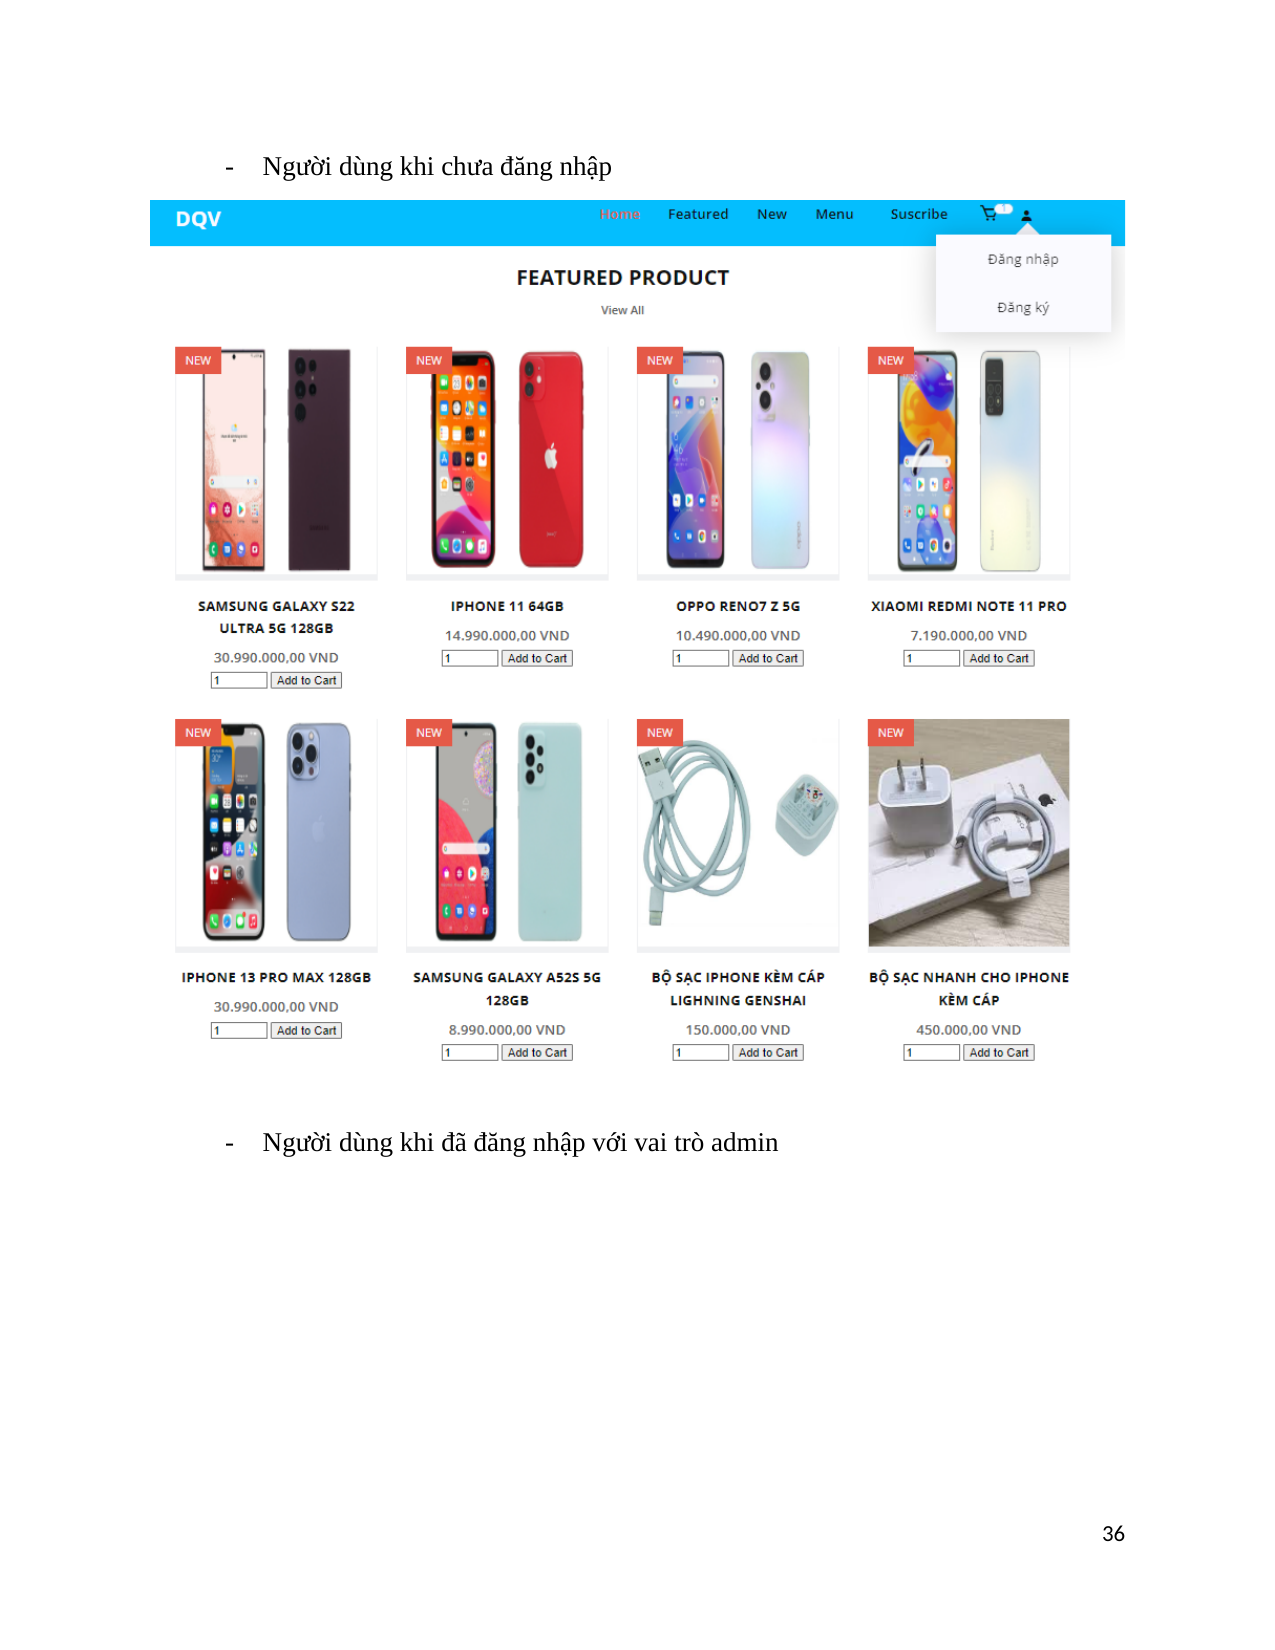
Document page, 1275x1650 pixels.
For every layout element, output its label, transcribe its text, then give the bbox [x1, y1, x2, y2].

picture [607, 210, 613, 218]
picture [620, 212, 635, 218]
list Người dùng khi đã đăng nhập với vai trò admin [225, 1126, 1125, 1157]
picture [193, 212, 206, 229]
picture [994, 204, 1013, 214]
picture [150, 224, 1125, 1107]
picture [177, 212, 189, 226]
list Người dùng khi chưa đăng nhập [225, 150, 1125, 181]
picture [208, 212, 221, 226]
